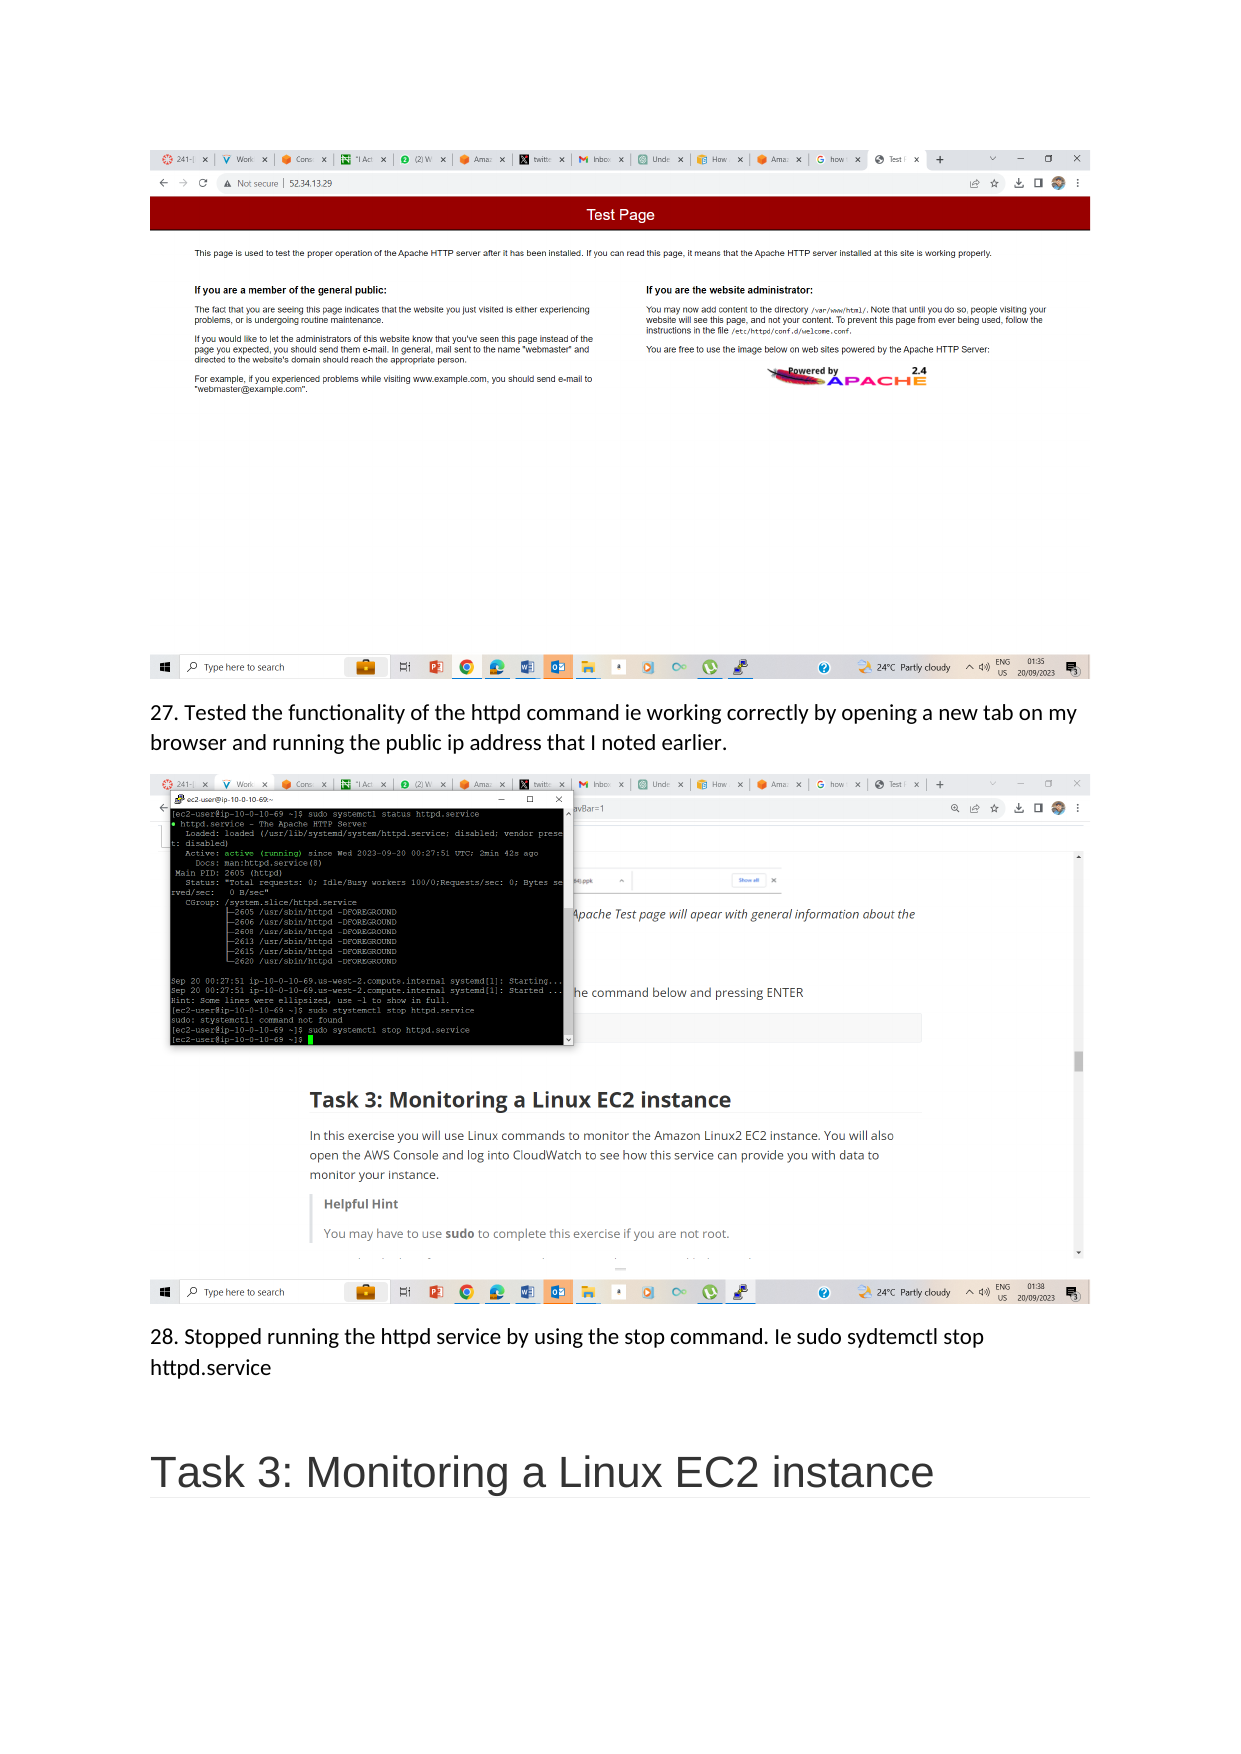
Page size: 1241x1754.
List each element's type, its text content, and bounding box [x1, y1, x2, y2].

picture [150, 150, 1091, 679]
text 27. Tested the functionality of the httpd command ie working correctly by opening a new tab on my browser and running the public ip address that I noted earlier. [150, 698, 1090, 756]
text 28. Stopped running the httpd service by using the stop command. Ie sudo sydtemctl stop httpd.service [150, 1322, 1090, 1381]
subtitle Task 3: Monitoring a Linux EC2 instance [150, 1446, 1090, 1497]
picture [150, 774, 1091, 1304]
